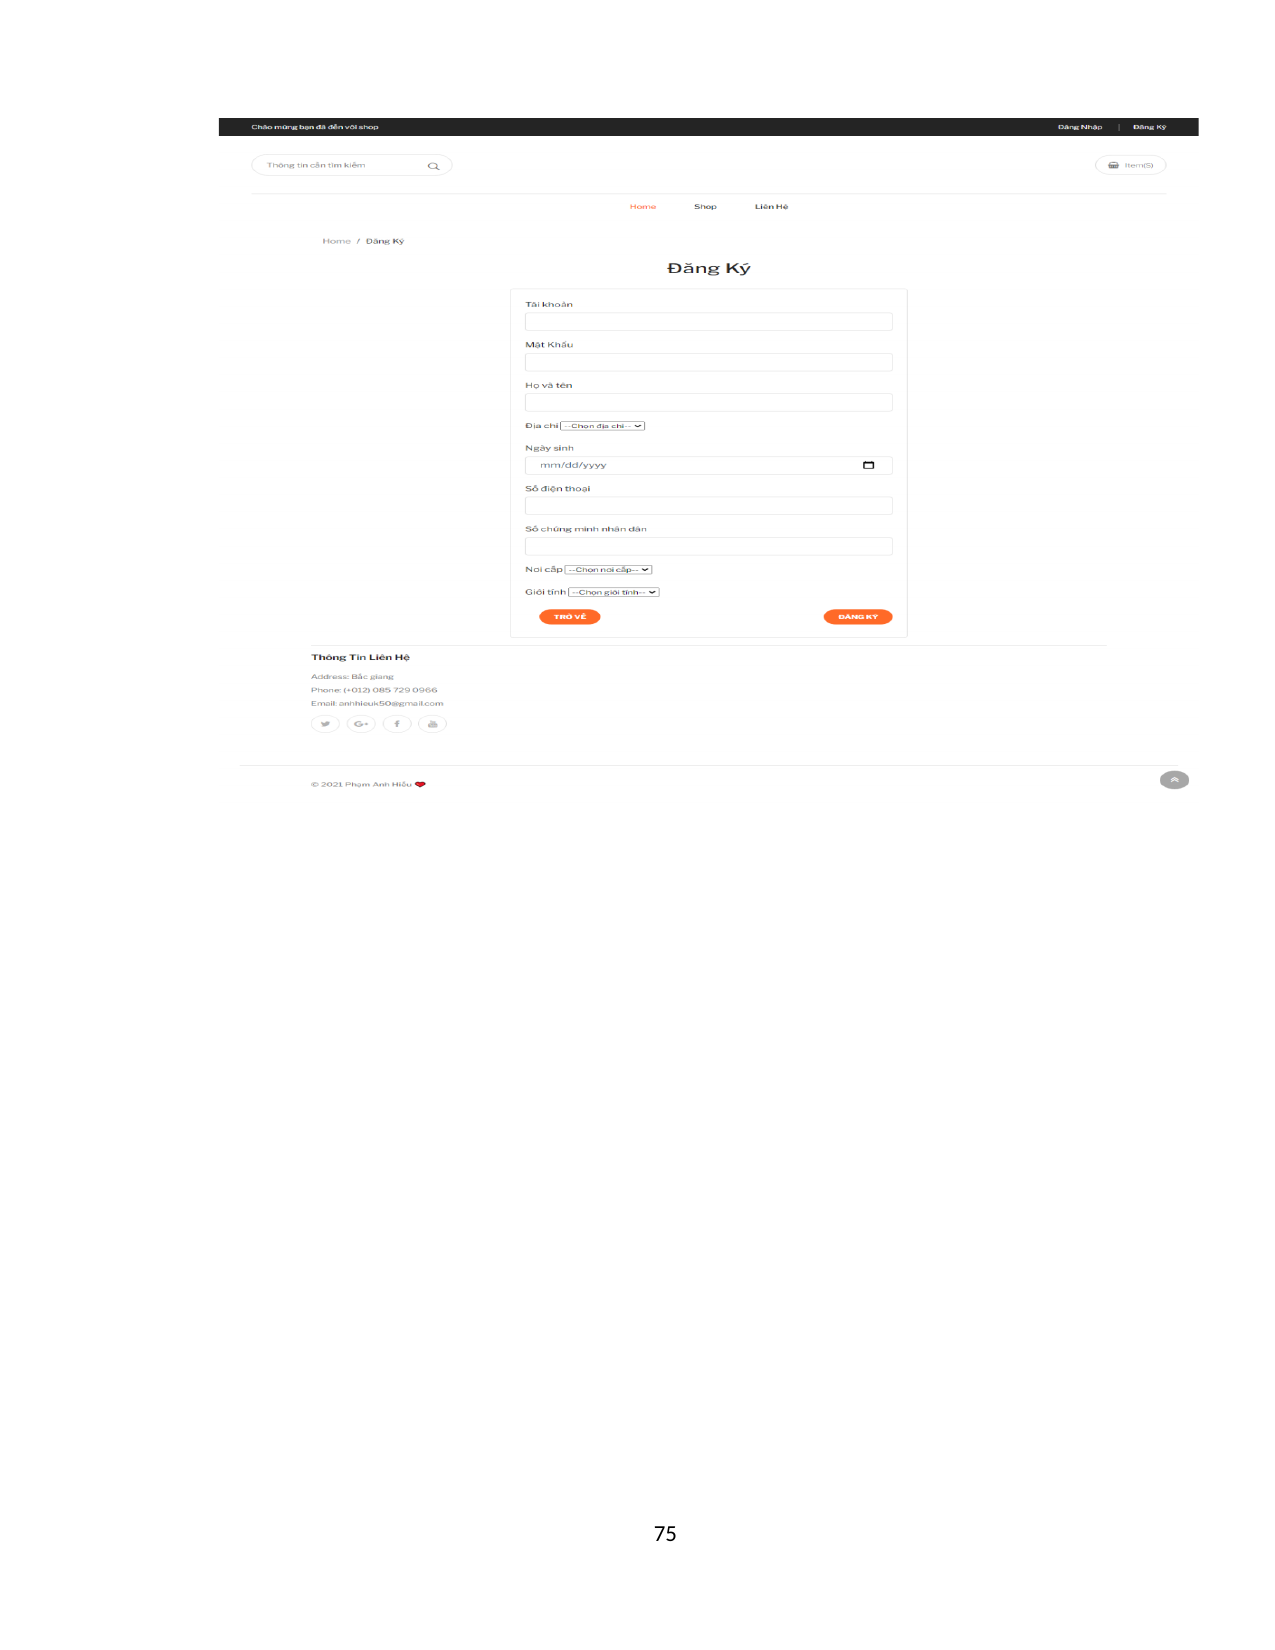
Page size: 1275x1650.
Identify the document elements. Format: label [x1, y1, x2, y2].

picture [218, 118, 1199, 803]
